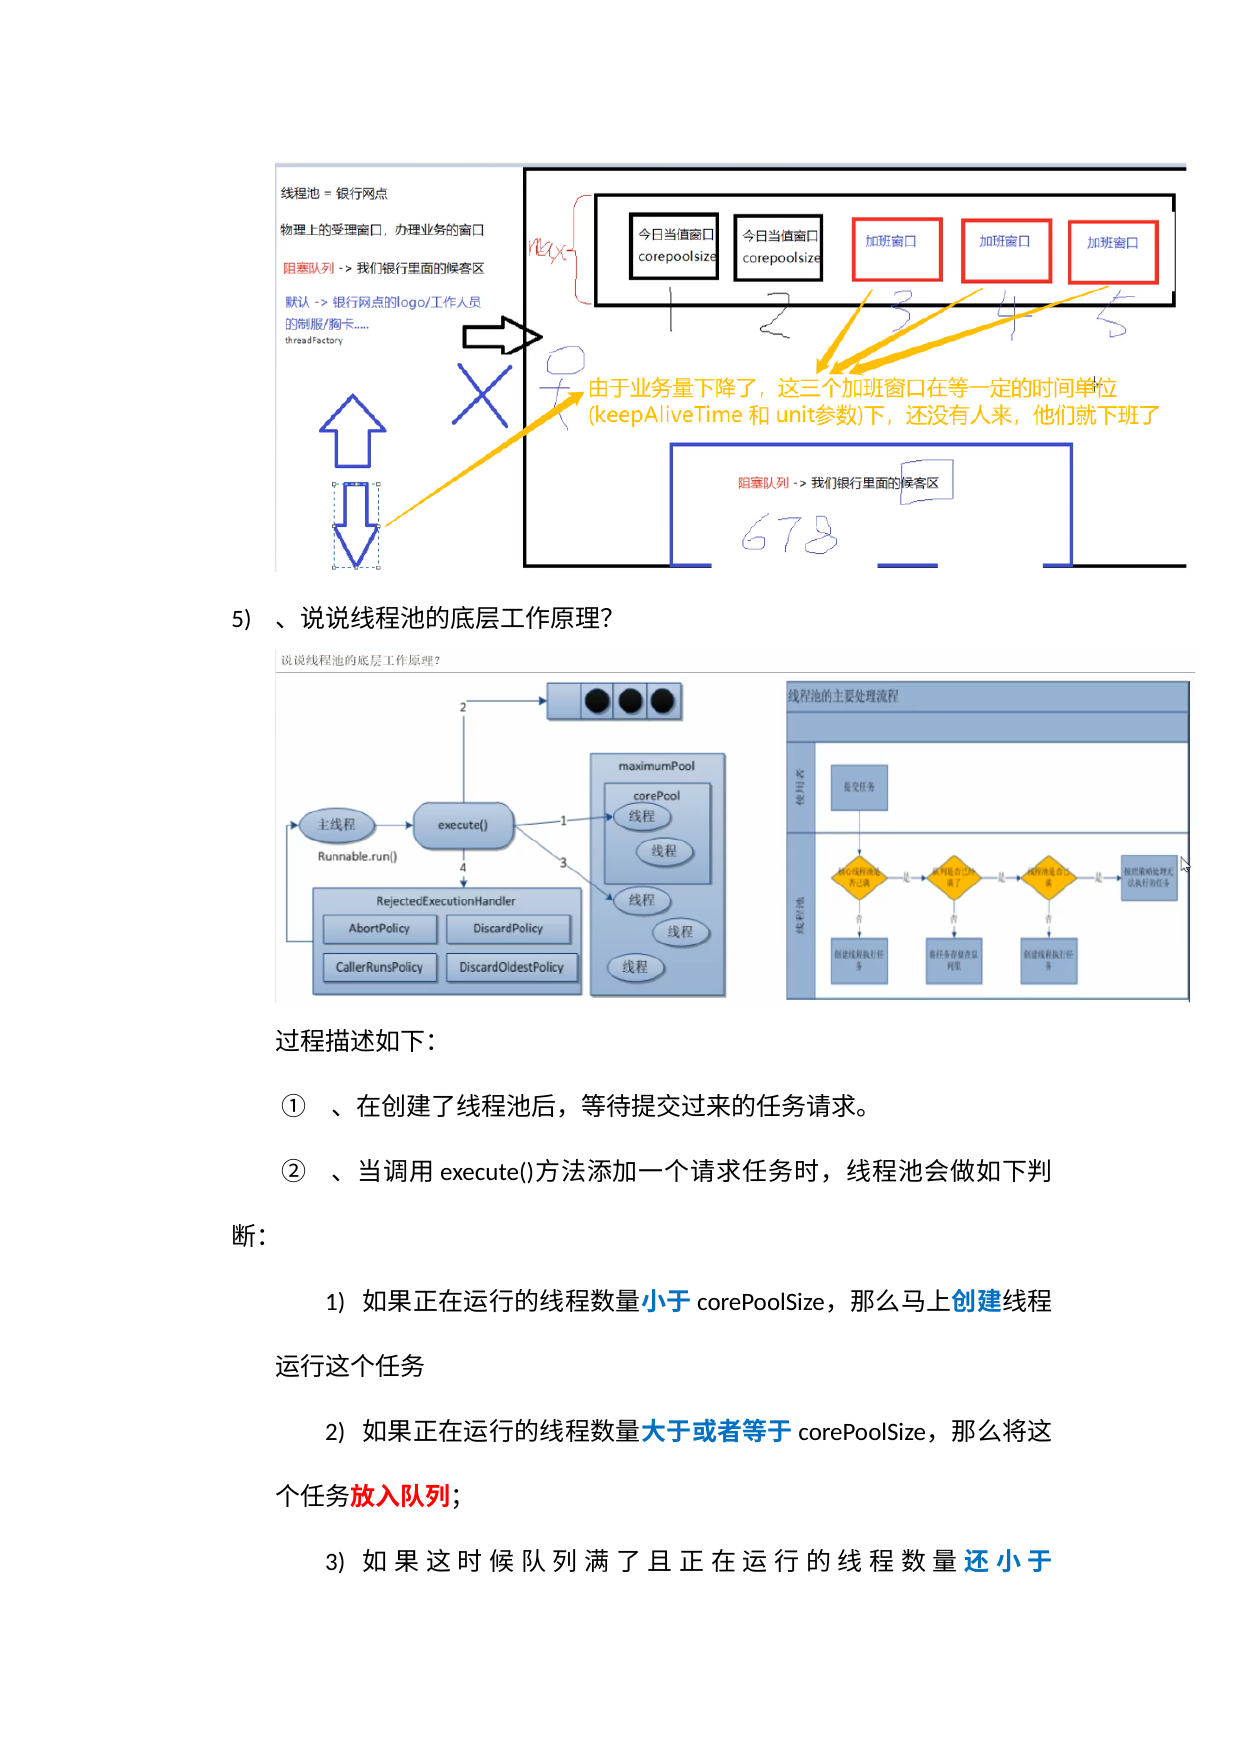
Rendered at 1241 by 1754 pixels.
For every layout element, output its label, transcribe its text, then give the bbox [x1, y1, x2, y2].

list 、在创建了线程池后，等待提交过来的任务请求。 [231, 1072, 1053, 1137]
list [275, 1527, 1053, 1592]
list 、说说线程池的底层工作原理？ [231, 584, 1053, 649]
list 如果正在运行的线程数量大于或者等于corePoolSize，那么将这个任务放入队列； [275, 1397, 1053, 1527]
picture [275, 162, 1187, 572]
list 过程描述如下： [231, 1007, 1053, 1072]
list 、当调用execute()方法添加一个请求任务时，线程池会做如下判断： [231, 1137, 1053, 1267]
list 如果正在运行的线程数量小于corePoolSize，那么马上创建线程运行这个任务 [275, 1267, 1053, 1397]
picture [275, 649, 1196, 1003]
